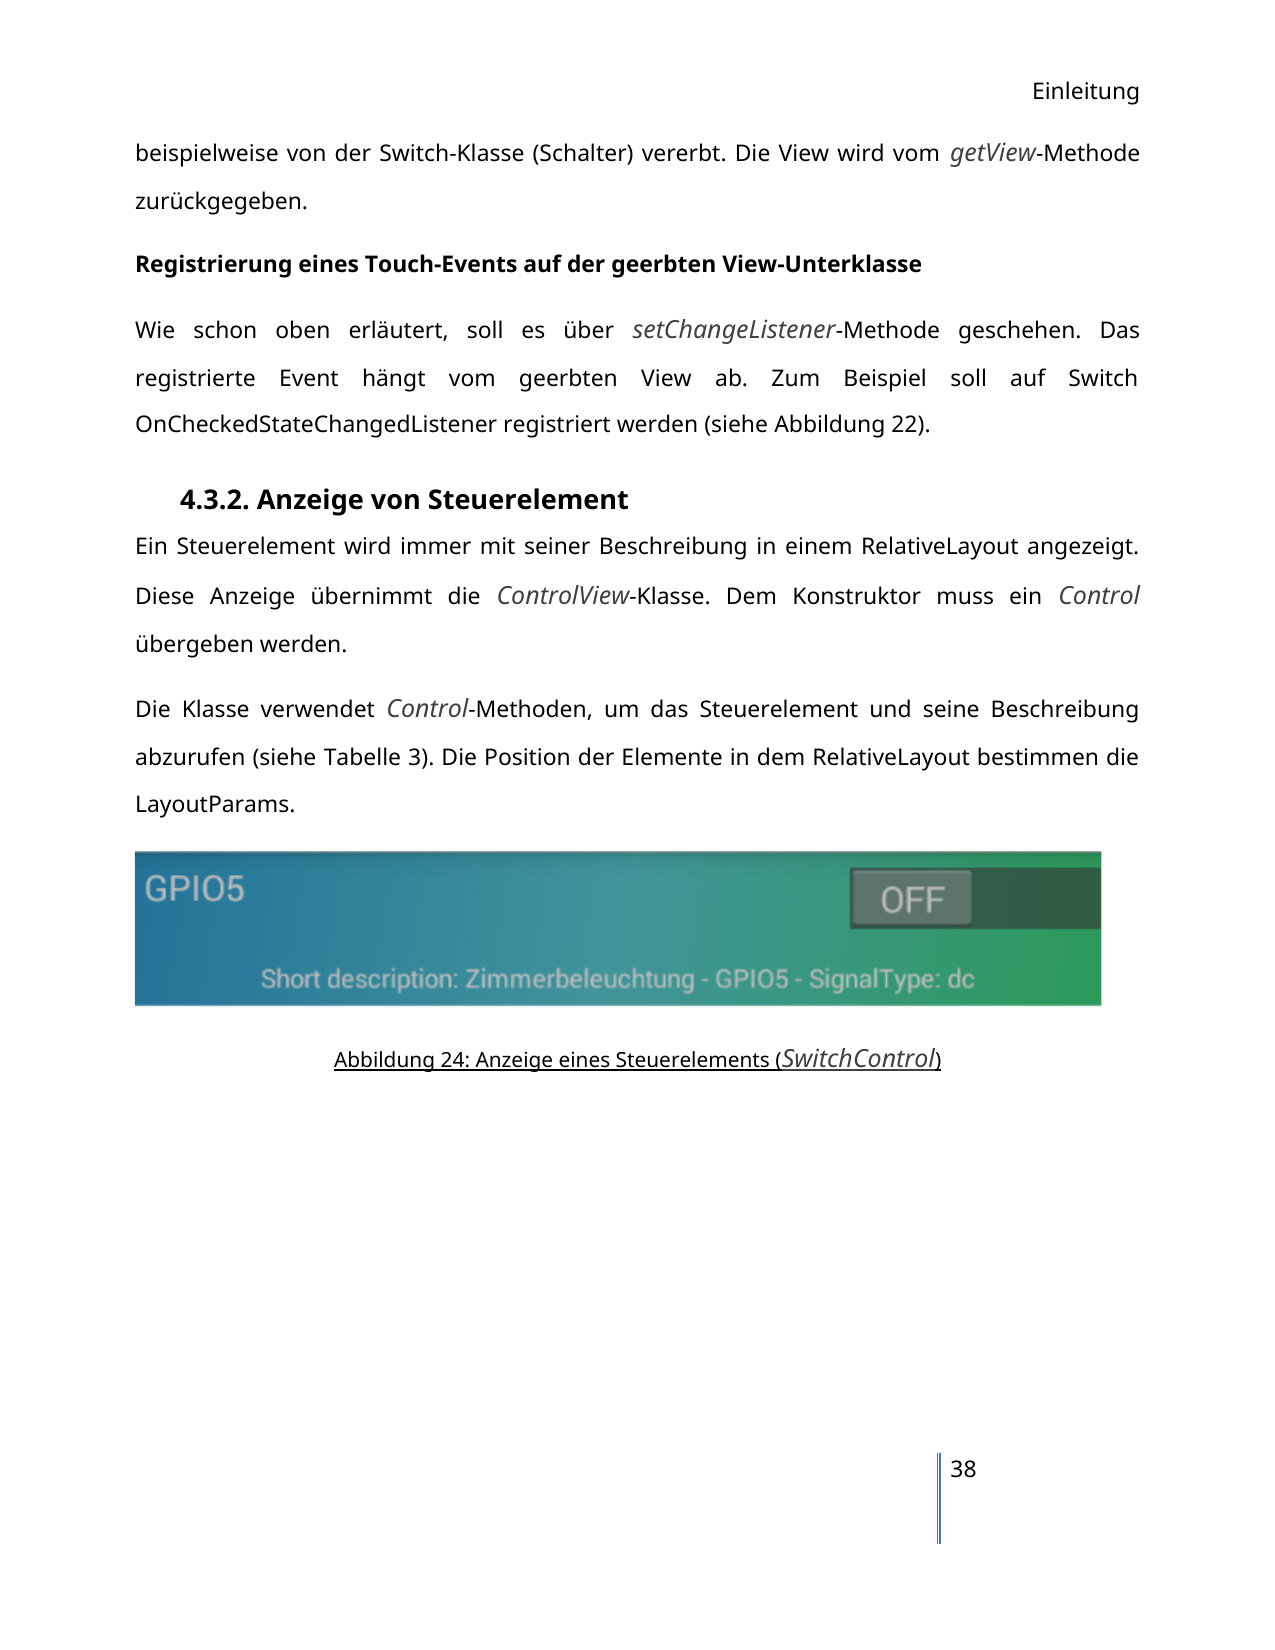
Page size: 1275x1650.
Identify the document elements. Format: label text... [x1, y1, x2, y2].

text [135, 135, 1140, 216]
text Die Klasse verwendet Control-Methoden, um das Steuerelement und seine Beschreibung abzurufen (siehe Tabelle 3). Die Position der Elemente in dem RelativeLayout bestimmen die LayoutParams. [135, 691, 1140, 819]
text Registrierung eines Touch-Events auf der geerbten View-Unterklasse [135, 248, 1140, 279]
subtitle Anzeige von Steuerelement [180, 480, 1140, 517]
picture [134, 851, 1102, 1009]
text Ein Steuerelement wird immer mit seiner Beschreibung in einem RelativeLayout angezeigt. Diese Anzeige übernimmt die ControlView-Klasse. Dem Konstruktor muss ein Control übergeben werden. [135, 529, 1140, 659]
text Wie schon oben erläutert, soll es über setChangeListener-Methode geschehen. Das registrierte Event hängt vom geerbten View ab. Zum Beispiel soll auf Switch OnCheckedStateChangedListener registriert werden (siehe Abbildung 22). [135, 312, 1140, 439]
